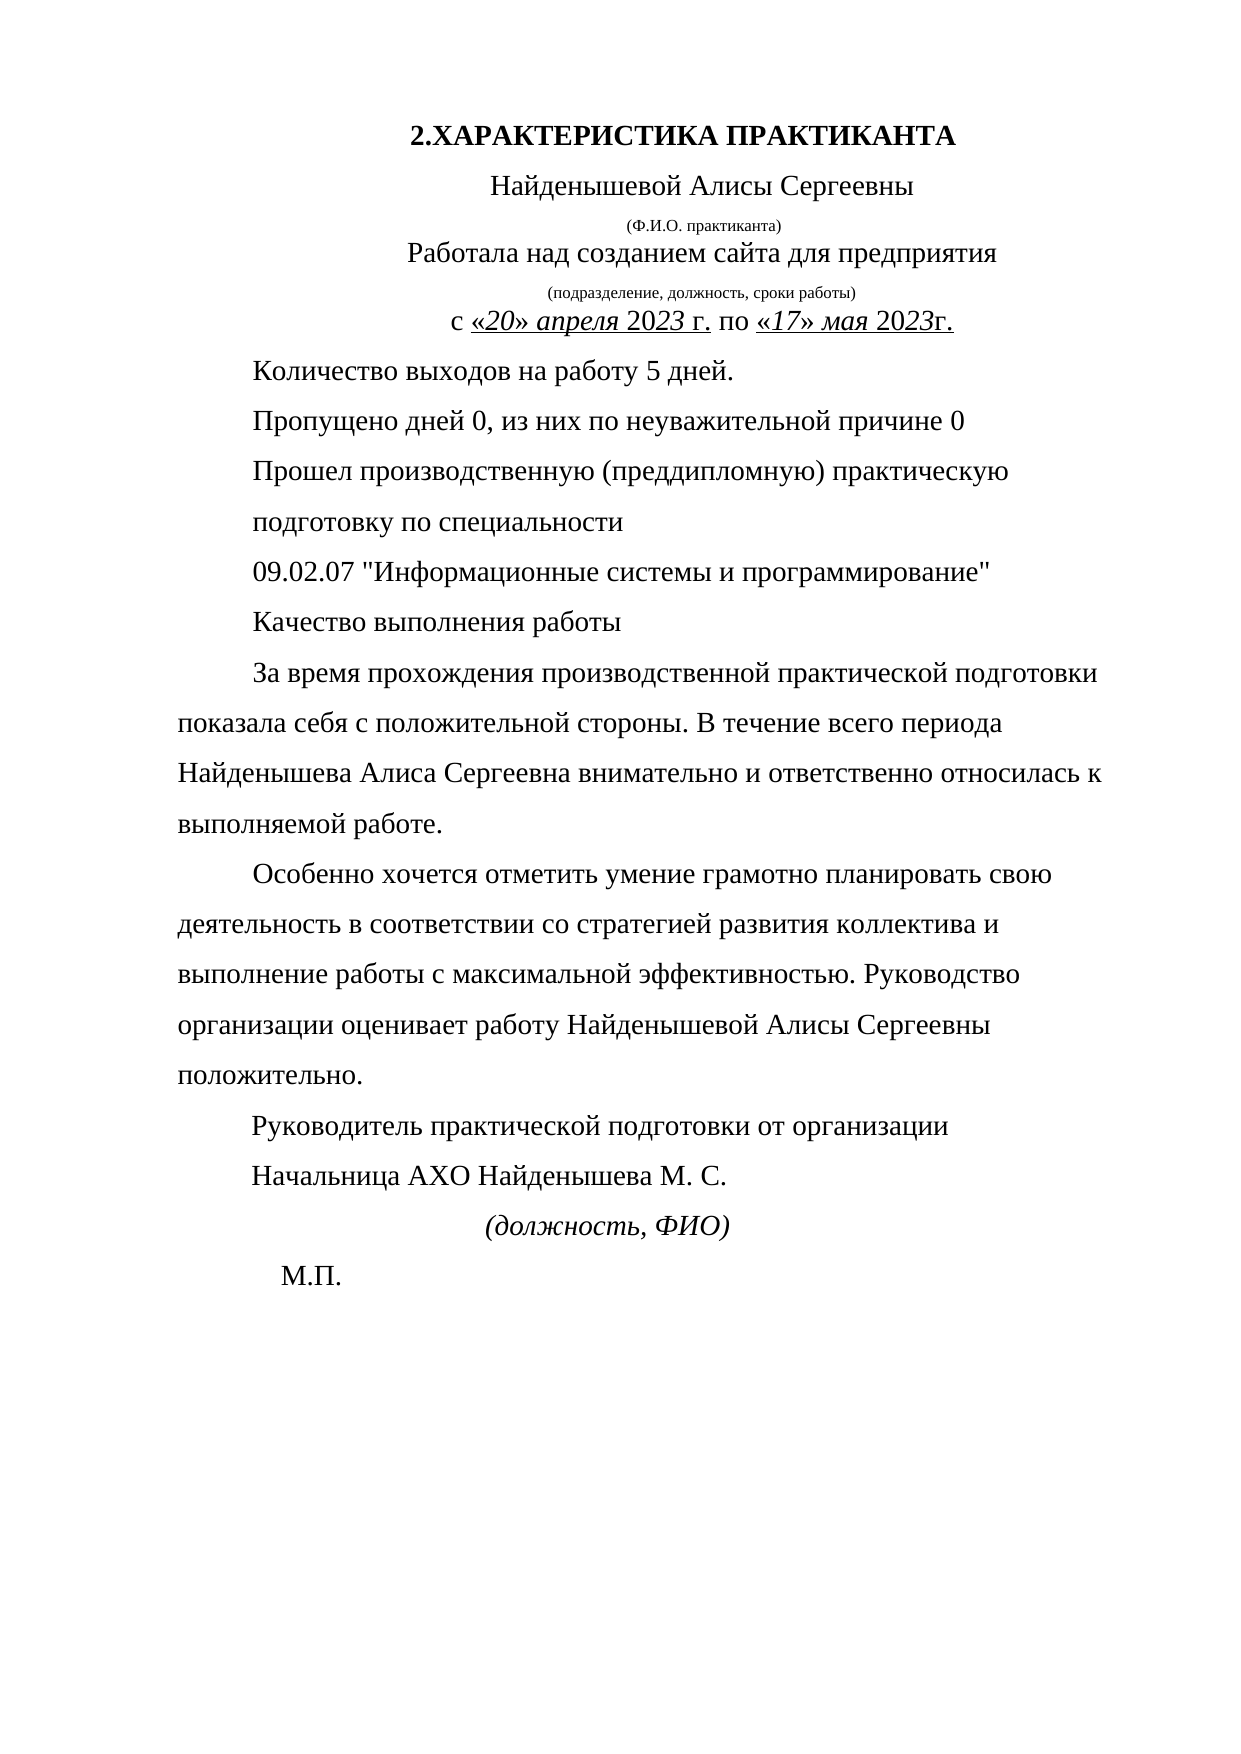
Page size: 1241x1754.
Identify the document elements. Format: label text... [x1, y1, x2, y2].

text Работала над созданием сайта для предприятия [252, 236, 1152, 269]
text (Ф.И.О. практиканта) [252, 202, 1152, 236]
text М.П. [177, 1258, 1152, 1292]
text За время прохождения производственной практической подготовки показала себя с положительной стороны. В течение всего периода Найденышева Алиса Сергеевна внимательно и ответственно относилась к выполняемой работе. [177, 655, 1152, 839]
text Количество выходов на работу 5 дней. [252, 353, 1152, 386]
text Качество выполнения работы [177, 604, 1152, 638]
text с «20» апреля 2023 г. по «17» мая 2023г. [252, 303, 1152, 336]
text 2.ХАРАКТЕРИСТИКА ПРАКТИКАНТА [215, 118, 1152, 152]
text Пропущено дней 0, из них по неуважительной причине 0 [252, 403, 1152, 437]
text Руководитель практической подготовки от организации [177, 1108, 1152, 1141]
text (должность, ФИО) [177, 1208, 1152, 1242]
text Начальница АХО Найденышева М. С. [177, 1158, 1152, 1191]
text 09.02.07 "Информационные системы и программирование" [252, 554, 1152, 588]
text (подразделение, должность, сроки работы) [252, 269, 1152, 303]
text Особенно хочется отметить умение грамотно планировать свою деятельность в соответствии со стратегией развития коллектива и выполнение работы с максимальной эффективностью. Руководство организации оценивает работу Найденышевой Алисы Сергеевны положительно. [177, 856, 1152, 1091]
text Прошел производственную (преддипломную) практическую подготовку по специальности [252, 453, 1152, 537]
text Найденышевой Алисы Сергеевны [252, 168, 1152, 202]
